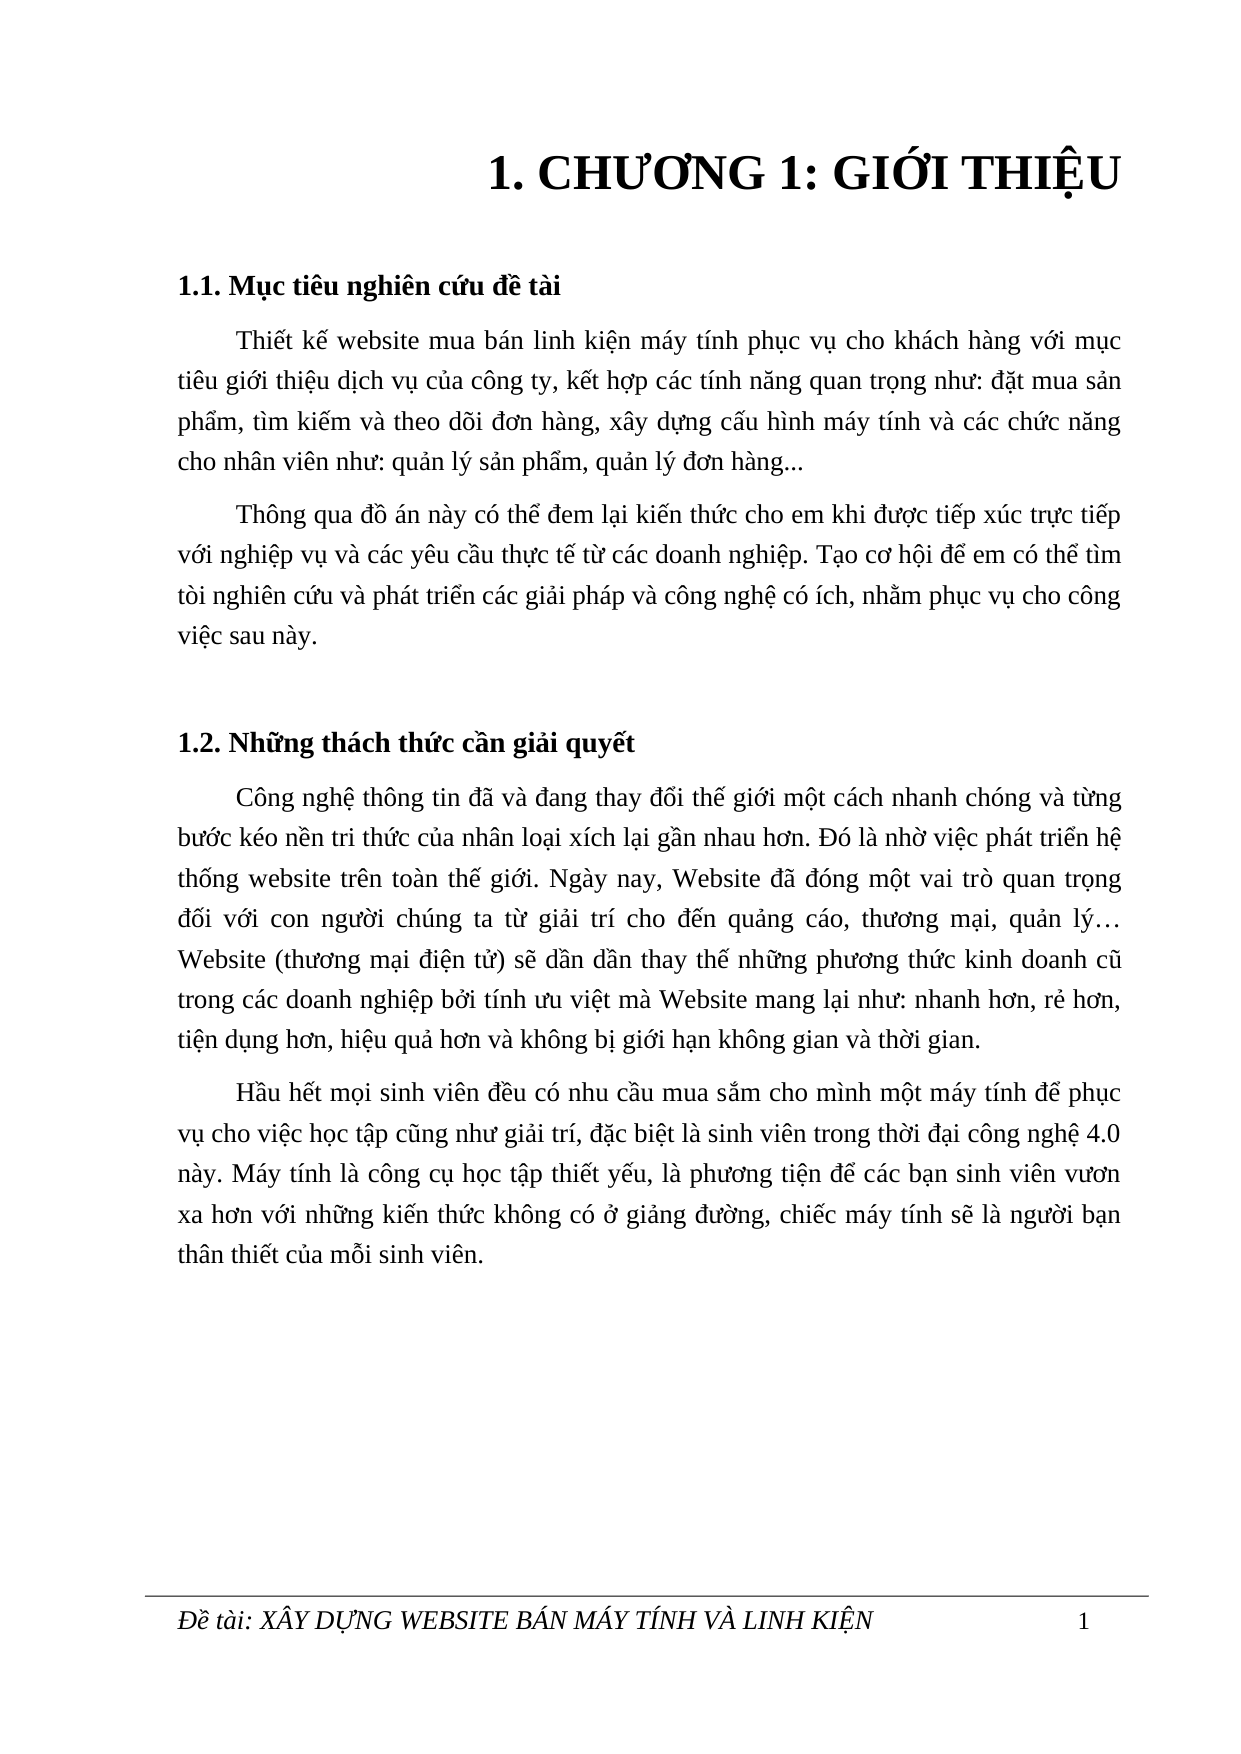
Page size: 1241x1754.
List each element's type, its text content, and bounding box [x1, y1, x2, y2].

text Thông qua đồ án này có thể đem lại kiến thức cho em khi được tiếp xúc trực tiếp với nghiệp vụ và các yêu cầu thực tế từ các doanh nghiệp. Tạo cơ hội để em có thể tìm tòi nghiên cứu và phát triển các giải pháp và công nghệ có ích, nhằm phục vụ cho công việc sau này. [177, 498, 1122, 650]
text Hầu hết mọi sinh viên đều có nhu cầu mua sắm cho mình một máy tính để phục vụ cho việc học tập cũng như giải trí, đặc biệt là sinh viên trong thời đại công nghệ 4.0 này. Máy tính là công cụ học tập thiết yếu, là phương tiện để các bạn sinh viên vươn xa hơn với những kiến thức không có ở giảng đường, chiếc máy tính sẽ là người bạn thân thiết của mỗi sinh viên. [177, 1077, 1122, 1269]
text Công nghệ thông tin đã và đang thay đổi thế giới một cách nhanh chóng và từng bước kéo nền tri thức của nhân loại xích lại gần nhau hơn. Đó là nhờ việc phát triển hệ thống website trên toàn thế giới. Ngày nay, Website đã đóng một vai trò quan trọng đối với con người chúng ta từ giải trí cho đến quảng cáo, thương mại, quản lý…Website (thương mại điện tử) sẽ dần dần thay thế những phương thức kinh doanh cũ trong các doanh nghiệp bởi tính ưu việt mà Website mang lại như: nhanh hơn, rẻ hơn, tiện dụng hơn, hiệu quả hơn và không bị giới hạn không gian và thời gian. [177, 781, 1122, 1055]
subtitle Những thách thức cần giải quyết [177, 725, 1122, 759]
text Thiết kế website mua bán linh kiện máy tính phục vụ cho khách hàng với mục tiêu giới thiệu dịch vụ của công ty, kết hợp các tính năng quan trọng như: đặt mua sản phẩm, tìm kiếm và theo dõi đơn hàng, xây dựng cấu hình máy tính và các chức năng cho nhân viên như: quản lý sản phẩm, quản lý đơn hàng... [177, 324, 1122, 476]
subtitle Mục tiêu nghiên cứu đề tài [177, 268, 1122, 301]
subtitle CHƯƠNG 1: GIỚI THIỆU [177, 143, 1122, 201]
